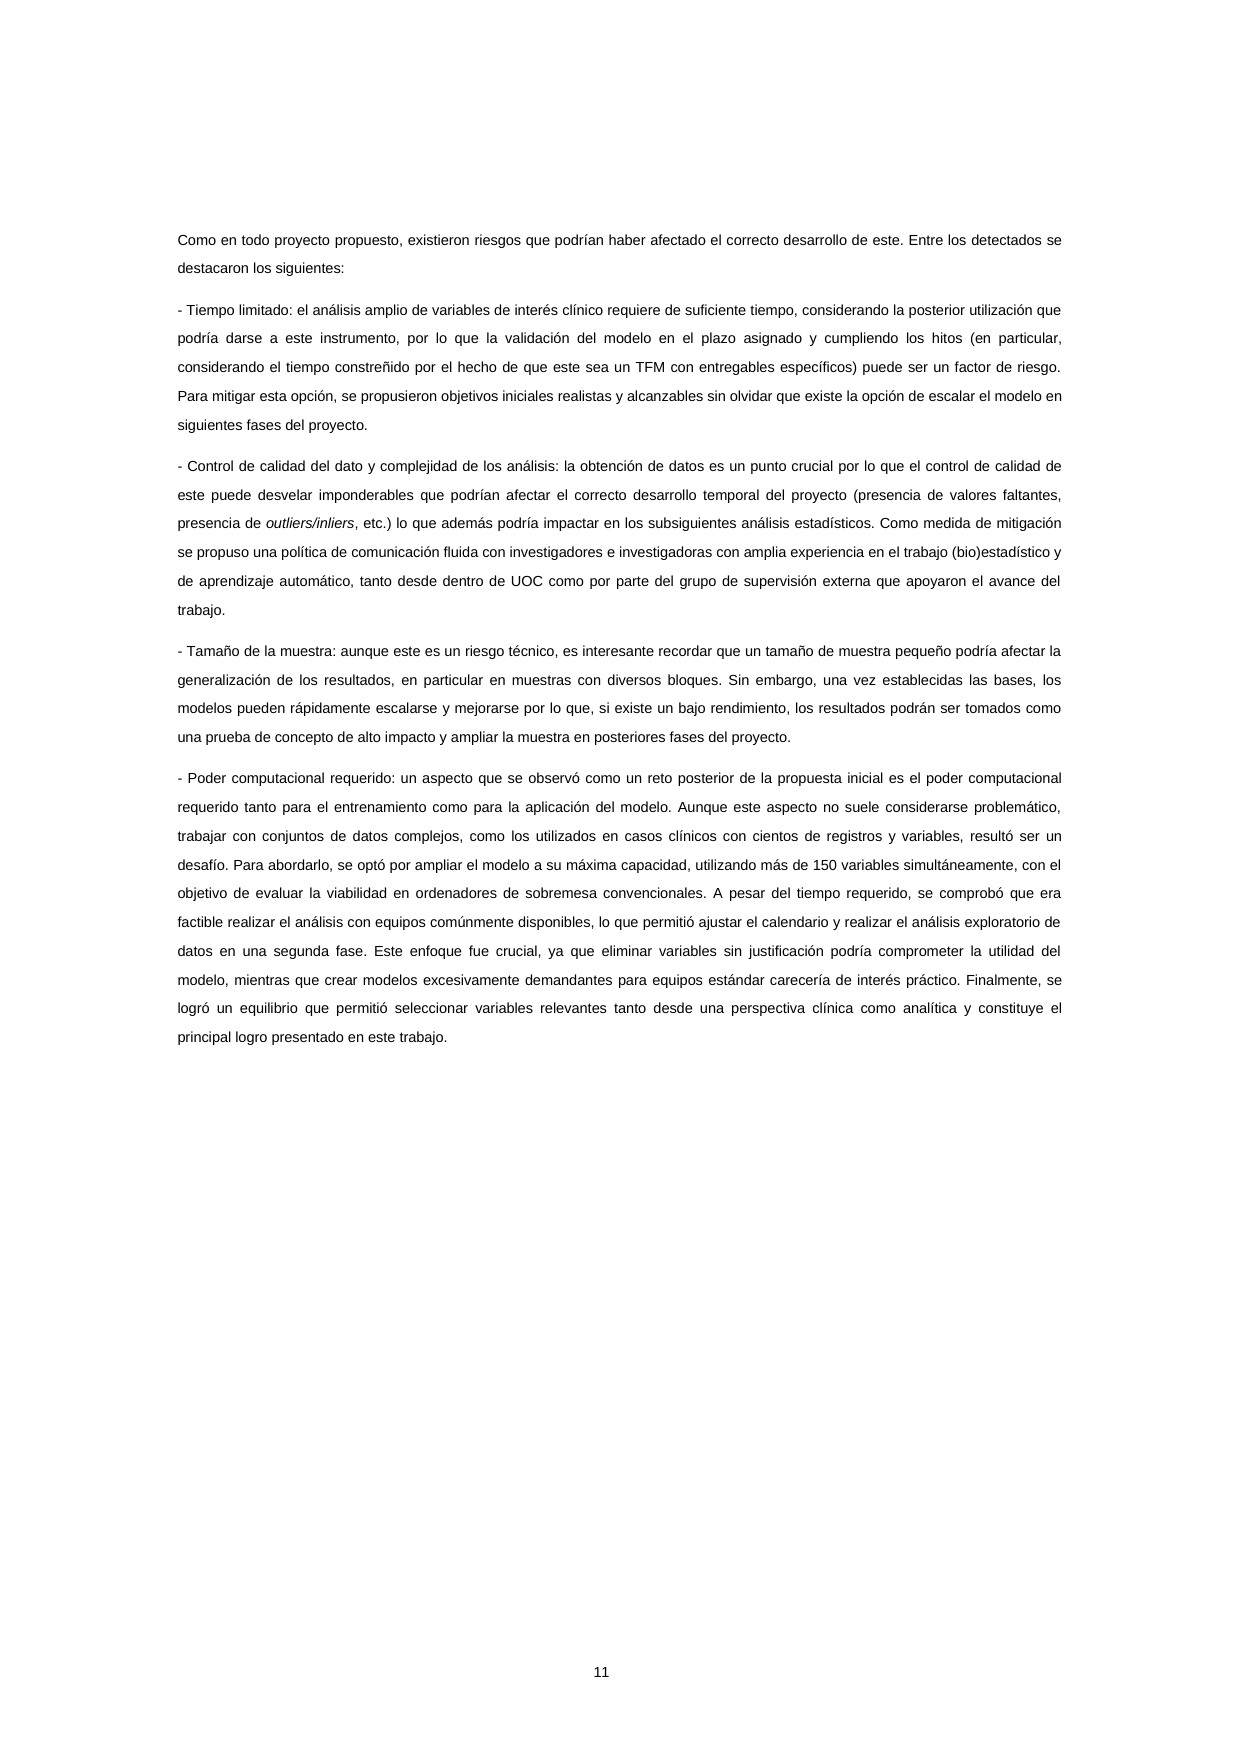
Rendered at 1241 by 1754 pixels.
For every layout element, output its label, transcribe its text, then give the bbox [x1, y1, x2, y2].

text - Control de calidad del dato y complejidad de los análisis: la obtención de datos es un punto crucial por lo que el control de calidad de este puede desvelar imponderables que podrían afectar el correcto desarrollo temporal del proyecto (presencia de valores faltantes, presencia de outliers/inliers, etc.) lo que además podría impactar en los subsiguientes análisis estadísticos. Como medida de mitigación se propuso una política de comunicación fluida con investigadores e investigadoras con amplia experiencia en el trabajo (bio)estadístico y de aprendizaje automático, tanto desde dentro de UOC como por parte del grupo de supervisión externa que apoyaron el avance del trabajo. [177, 446, 1063, 618]
text - Tiempo limitado: el análisis amplio de variables de interés clínico requiere de suficiente tiempo, considerando la posterior utilización que podría darse a este instrumento, por lo que la validación del modelo en el plazo asignado y cumpliendo los hitos (en particular, considerando el tiempo constreñido por el hecho de que este sea un TFM con entregables específicos) puede ser un factor de riesgo. Para mitigar esta opción, se propusieron objetivos iniciales realistas y alcanzables sin olvidar que existe la opción de escalar el modelo en siguientes fases del proyecto. [177, 290, 1063, 433]
text - Tamaño de la muestra: aunque este es un riesgo técnico, es interesante recordar que un tamaño de muestra pequeño podría afectar la generalización de los resultados, en particular en muestras con diversos bloques. Sin embargo, una vez establecidas las bases, los modelos pueden rápidamente escalarse y mejorarse por lo que, si existe un bajo rendimiento, los resultados podrán ser tomados como una prueba de concepto de alto impacto y ampliar la muestra en posteriores fases del proyecto. [177, 631, 1063, 746]
text - Poder computacional requerido: un aspecto que se observó como un reto posterior de la propuesta inicial es el poder computacional requerido tanto para el entrenamiento como para la aplicación del modelo. Aunque este aspecto no suele considerarse problemático, trabajar con conjuntos de datos complejos, como los utilizados en casos clínicos con cientos de registros y variables, resultó ser un desafío. Para abordarlo, se optó por ampliar el modelo a su máxima capacidad, utilizando más de 150 variables simultáneamente, con el objetivo de evaluar la viabilidad en ordenadores de sobremesa convencionales. A pesar del tiempo requerido, se comprobó que era factible realizar el análisis con equipos comúnmente disponibles, lo que permitió ajustar el calendario y realizar el análisis exploratorio de datos en una segunda fase. Este enfoque fue crucial, ya que eliminar variables sin justificación podría comprometer la utilidad del modelo, mientras que crear modelos excesivamente demandantes para equipos estándar carecería de interés práctico. Finalmente, se logró un equilibrio que permitió seleccionar variables relevantes tanto desde una perspectiva clínica como analítica y constituye el principal logro presentado en este trabajo. [177, 758, 1063, 1046]
text Como en todo proyecto propuesto, existieron riesgos que podrían haber afectado el correcto desarrollo de este. Entre los detectados se destacaron los siguientes: [177, 220, 1063, 277]
